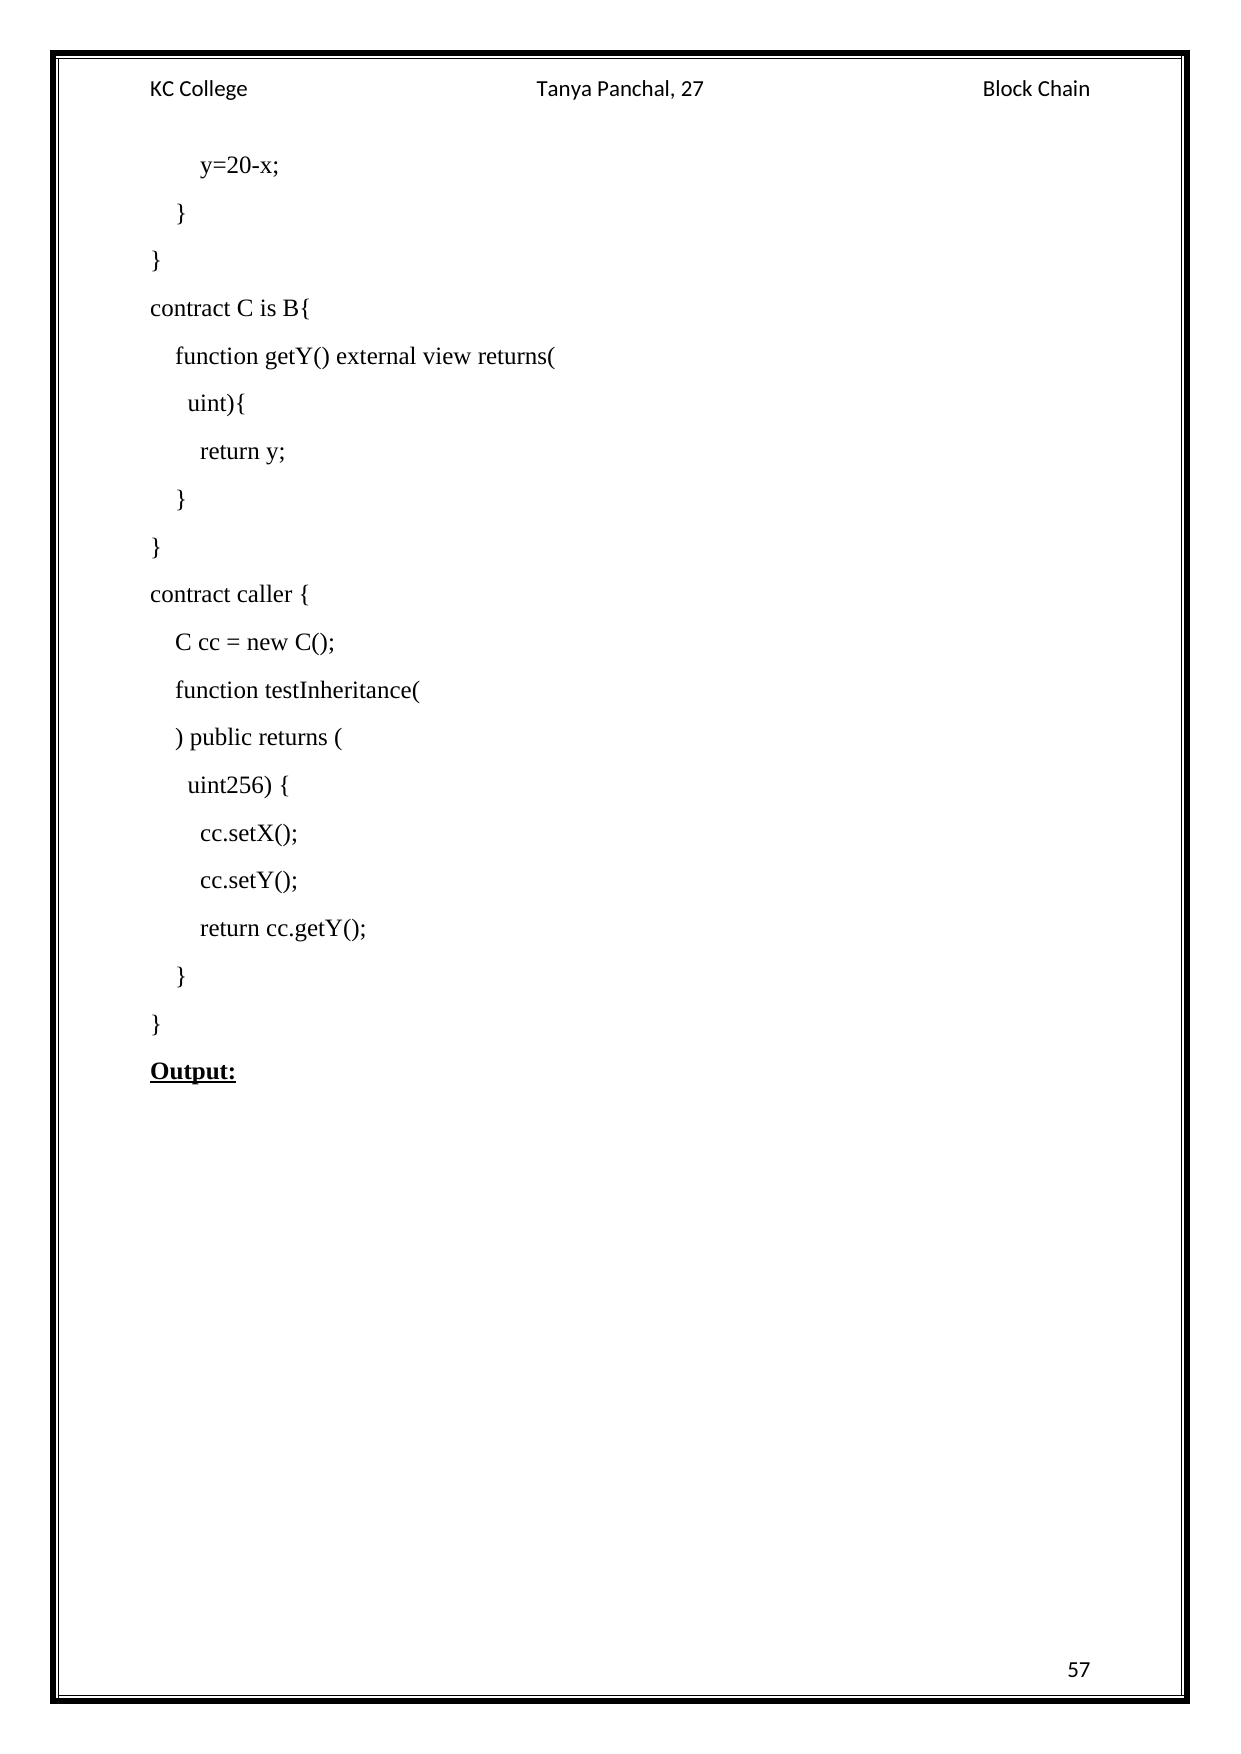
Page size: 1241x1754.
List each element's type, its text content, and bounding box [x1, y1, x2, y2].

text cc.setY(); [150, 866, 1090, 894]
text } [150, 961, 1090, 990]
text } [150, 245, 1090, 274]
text return y; [150, 436, 1090, 465]
text return cc.getY(); [150, 913, 1090, 942]
text Output: [150, 1056, 1090, 1085]
text function testInheritance( [150, 675, 1090, 703]
text contract caller { [150, 579, 1090, 608]
text uint){ [150, 388, 1090, 417]
text ) public returns ( [150, 722, 1090, 751]
text } [150, 532, 1090, 560]
text cc.setX(); [150, 818, 1090, 847]
text } [150, 484, 1090, 513]
text } [150, 198, 1090, 226]
text } [150, 1009, 1090, 1037]
text uint256) { [150, 770, 1090, 799]
text y=20-x; [150, 150, 1090, 179]
text function getY() external view returns( [150, 341, 1090, 369]
text contract C is B{ [150, 293, 1090, 322]
text C cc = new C(); [150, 627, 1090, 656]
